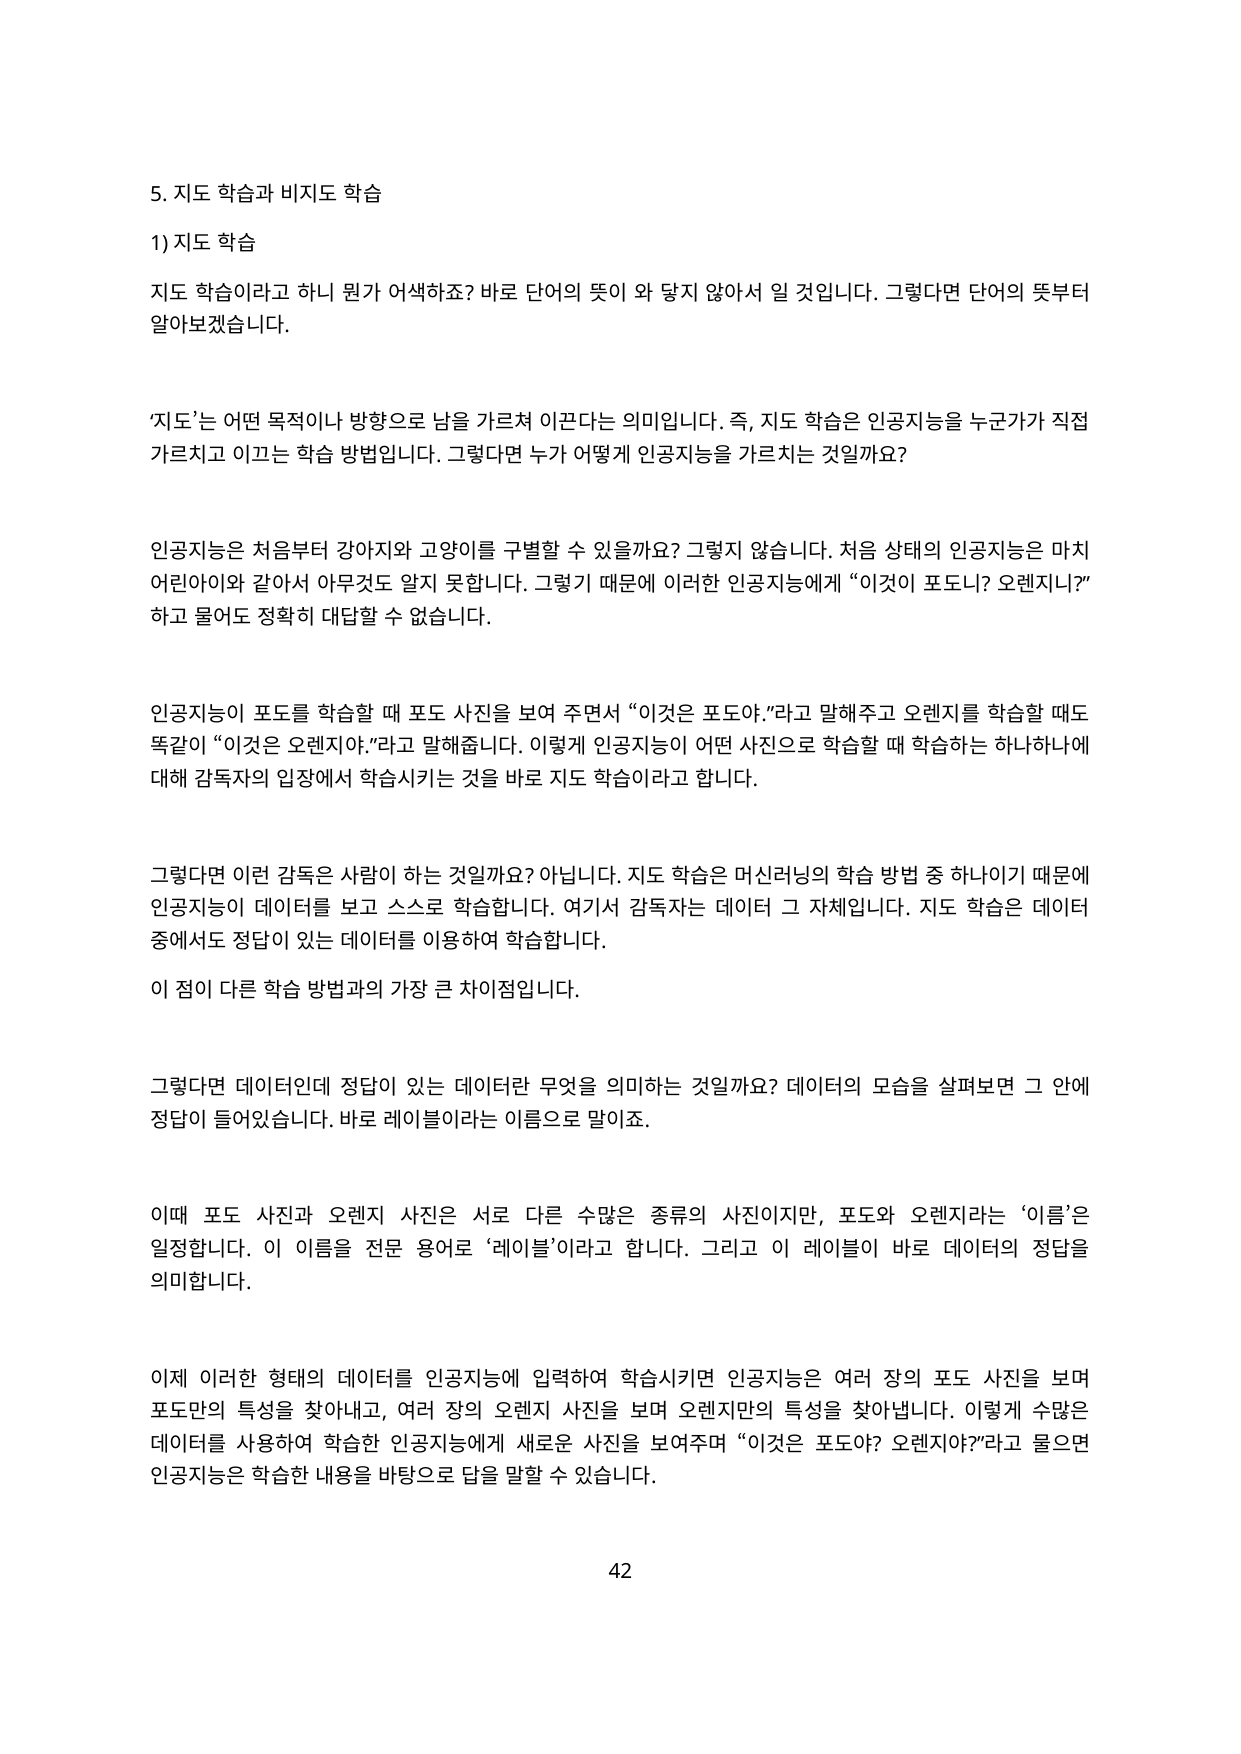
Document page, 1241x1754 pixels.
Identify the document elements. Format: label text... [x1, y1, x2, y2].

text 지도 학습이라고 하니 뭔가 어색하죠? 바로 단어의 뜻이 와 닿지 않아서 일 것입니다. 그렇다면 단어의 뜻부터 알아보겠습니다. [150, 276, 1090, 339]
text 그렇다면 데이터인데 정답이 있는 데이터란 무엇을 의미하는 것일까요? 데이터의 모습을 살펴보면 그 안에 정답이 들어있습니다. 바로 레이블이라는 이름으로 말이죠. [150, 1070, 1090, 1133]
text 이 점이 다른 학습 방법과의 가장 큰 차이점입니다. [150, 974, 1090, 1004]
text 이때 포도 사진과 오렌지 사진은 서로 다른 수많은 종류의 사진이지만, 포도와 오렌지라는 ‘이름’은 일정합니다. 이 이름을 전문 용어로 ‘레이블’이라고 합니다. 그리고 이 레이블이 바로 데이터의 정답을 의미합니다. [150, 1200, 1090, 1295]
text 5. 지도 학습과 비지도 학습 [150, 177, 1090, 207]
text 인공지능은 처음부터 강아지와 고양이를 구별할 수 있을까요? 그렇지 않습니다. 처음 상태의 인공지능은 마치 어린아이와 같아서 아무것도 알지 못합니다. 그렇기 때문에 이러한 인공지능에게 “이것이 포도니? 오렌지니?” 하고 물어도 정확히 대답할 수 없습니다. [150, 535, 1090, 630]
text 이제 이러한 형태의 데이터를 인공지능에 입력하여 학습시키면 인공지능은 여러 장의 포도 사진을 보며 포도만의 특성을 찾아내고, 여러 장의 오렌지 사진을 보며 오렌지만의 특성을 찾아냅니다. 이렇게 수많은 데이터를 사용하여 학습한 인공지능에게 새로운 사진을 보여주며 “이것은 포도야? 오렌지야?”라고 물으면 인공지능은 학습한 내용을 바탕으로 답을 말할 수 있습니다. [150, 1362, 1090, 1490]
text ‘지도’는 어떤 목적이나 방향으로 남을 가르쳐 이끈다는 의미입니다. 즉, 지도 학습은 인공지능을 누군가가 직접 가르치고 이끄는 학습 방법입니다. 그렇다면 누가 어떻게 인공지능을 가르치는 것일까요? [150, 405, 1090, 468]
text 인공지능이 포도를 학습할 때 포도 사진을 보여 주면서 “이것은 포도야.”라고 말해주고 오렌지를 학습할 때도 똑같이 “이것은 오렌지야.”라고 말해줍니다. 이렇게 인공지능이 어떤 사진으로 학습할 때 학습하는 하나하나에 대해 감독자의 입장에서 학습시키는 것을 바로 지도 학습이라고 합니다. [150, 697, 1090, 792]
text 그렇다면 이런 감독은 사람이 하는 것일까요? 아닙니다. 지도 학습은 머신러닝의 학습 방법 중 하나이기 때문에 인공지능이 데이터를 보고 스스로 학습합니다. 여기서 감독자는 데이터 그 자체입니다. 지도 학습은 데이터 중에서도 정답이 있는 데이터를 이용하여 학습합니다. [150, 859, 1090, 954]
text 1) 지도 학습 [150, 227, 1090, 257]
